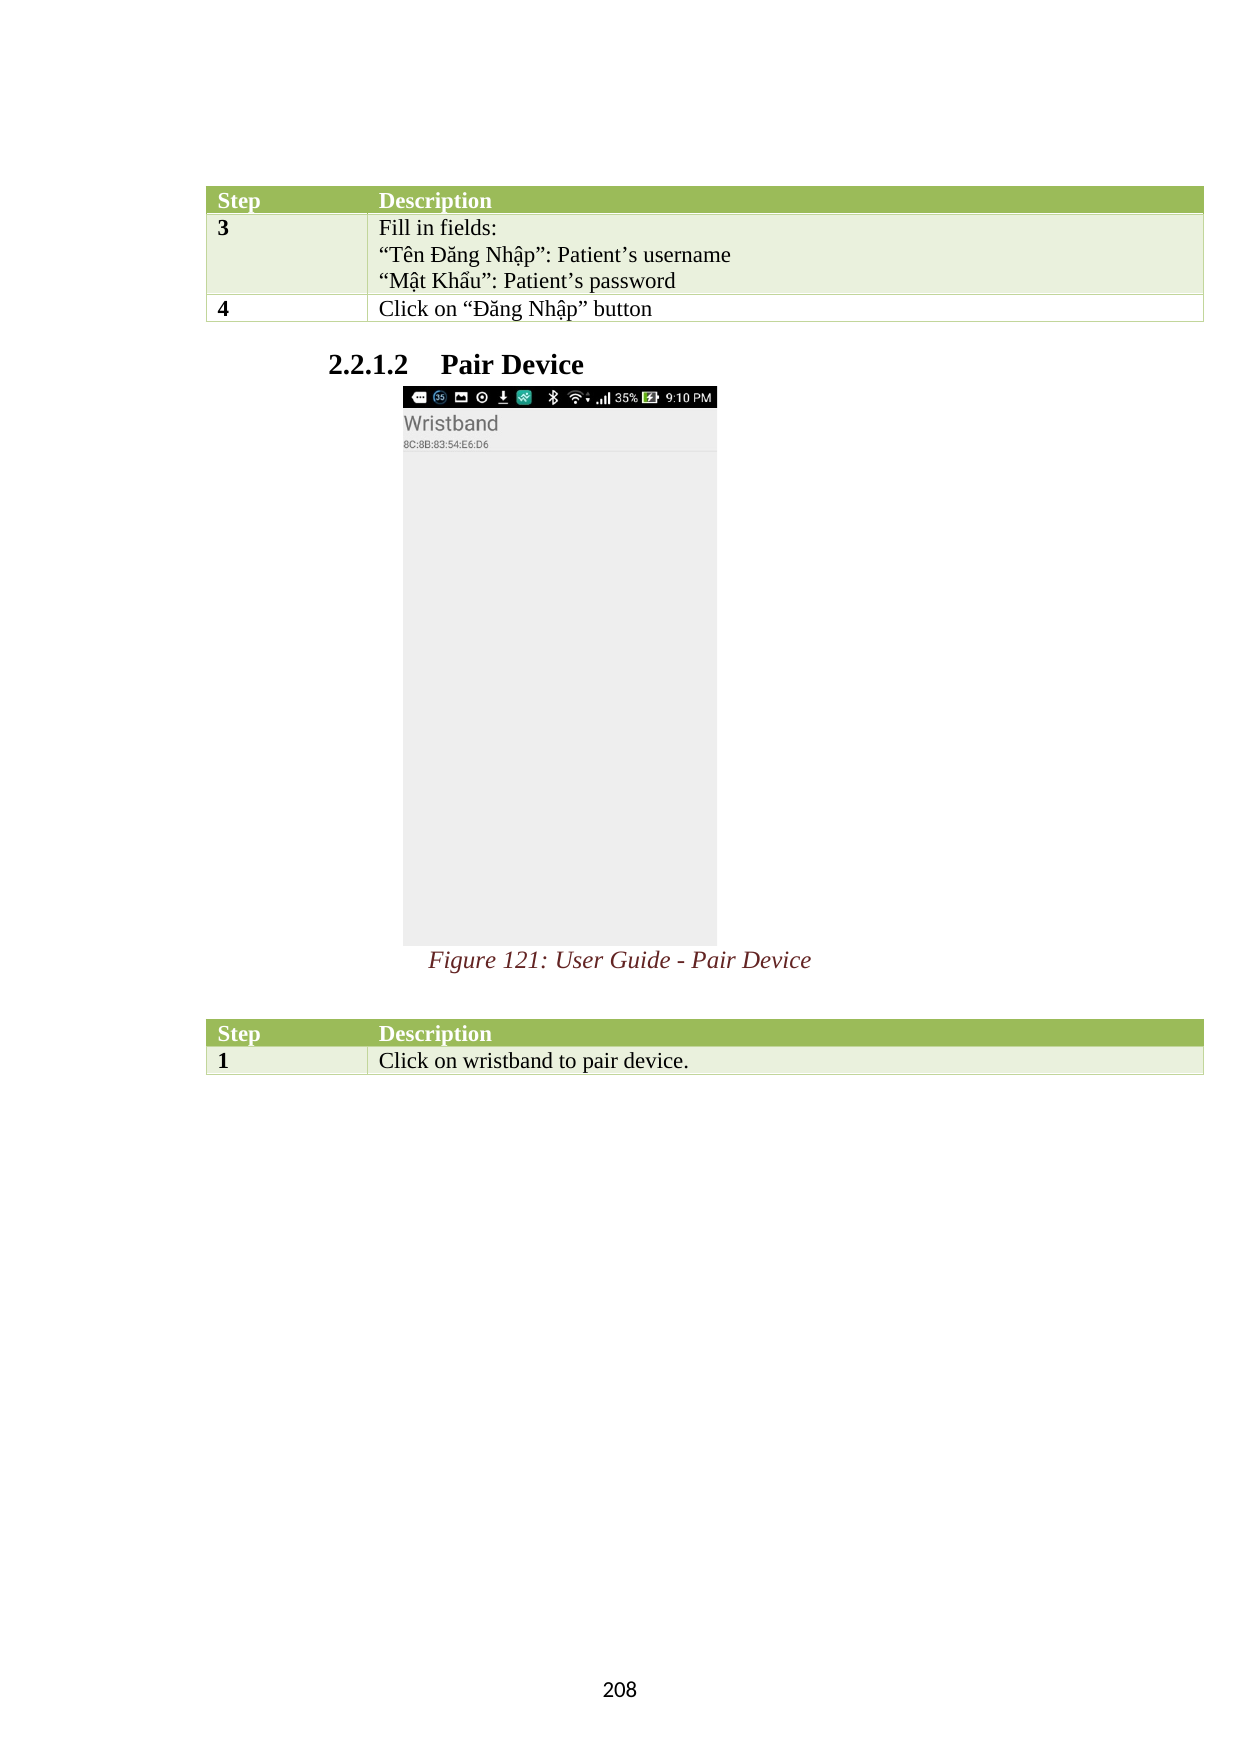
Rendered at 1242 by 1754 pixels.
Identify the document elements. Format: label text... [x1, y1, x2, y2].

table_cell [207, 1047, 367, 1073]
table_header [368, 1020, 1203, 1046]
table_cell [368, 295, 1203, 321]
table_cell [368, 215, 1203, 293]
subtitle Pair Device [328, 347, 1146, 381]
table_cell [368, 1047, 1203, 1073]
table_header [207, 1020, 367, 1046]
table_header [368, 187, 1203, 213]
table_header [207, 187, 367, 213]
text Figure 121: User Guide - Pair Device [94, 945, 1146, 974]
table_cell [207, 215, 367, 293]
picture [403, 386, 718, 946]
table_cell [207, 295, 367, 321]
